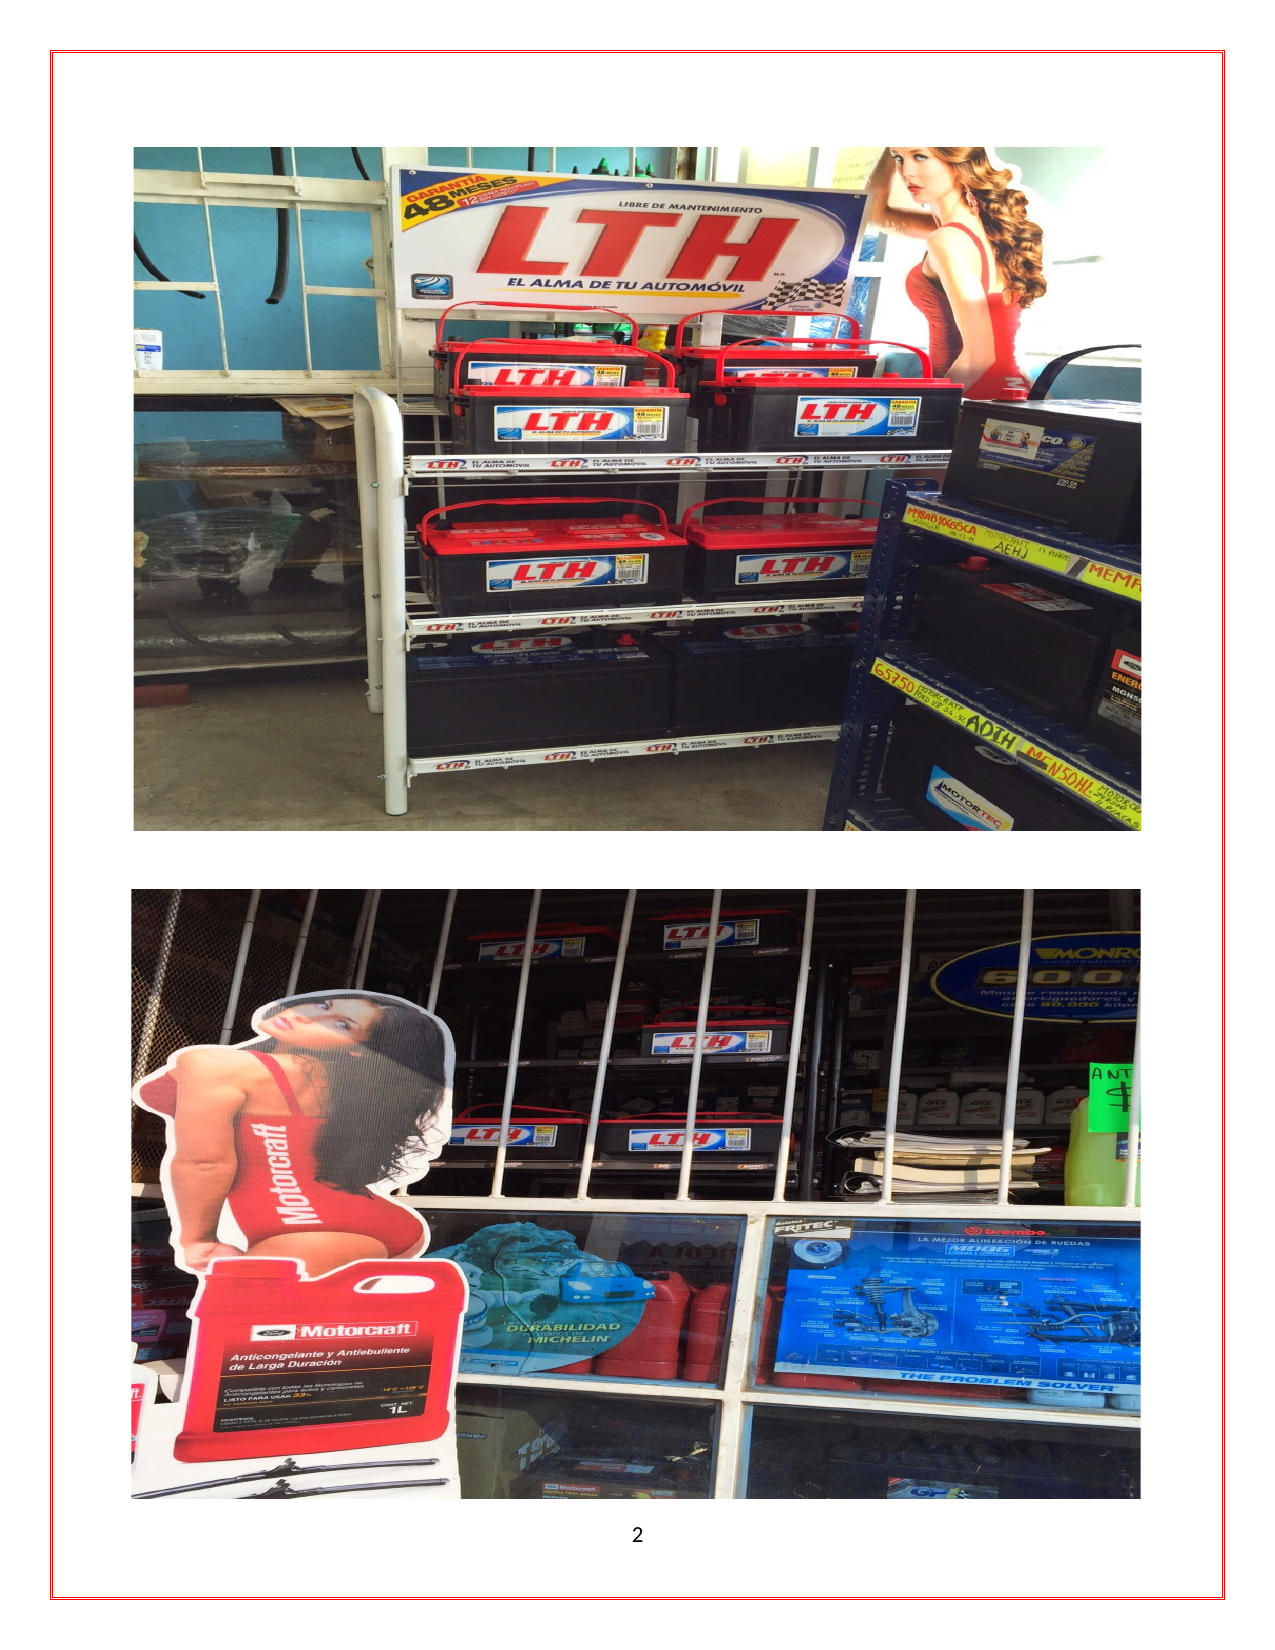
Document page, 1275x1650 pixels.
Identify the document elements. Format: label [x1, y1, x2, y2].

picture [133, 147, 1142, 831]
picture [131, 889, 1140, 1498]
